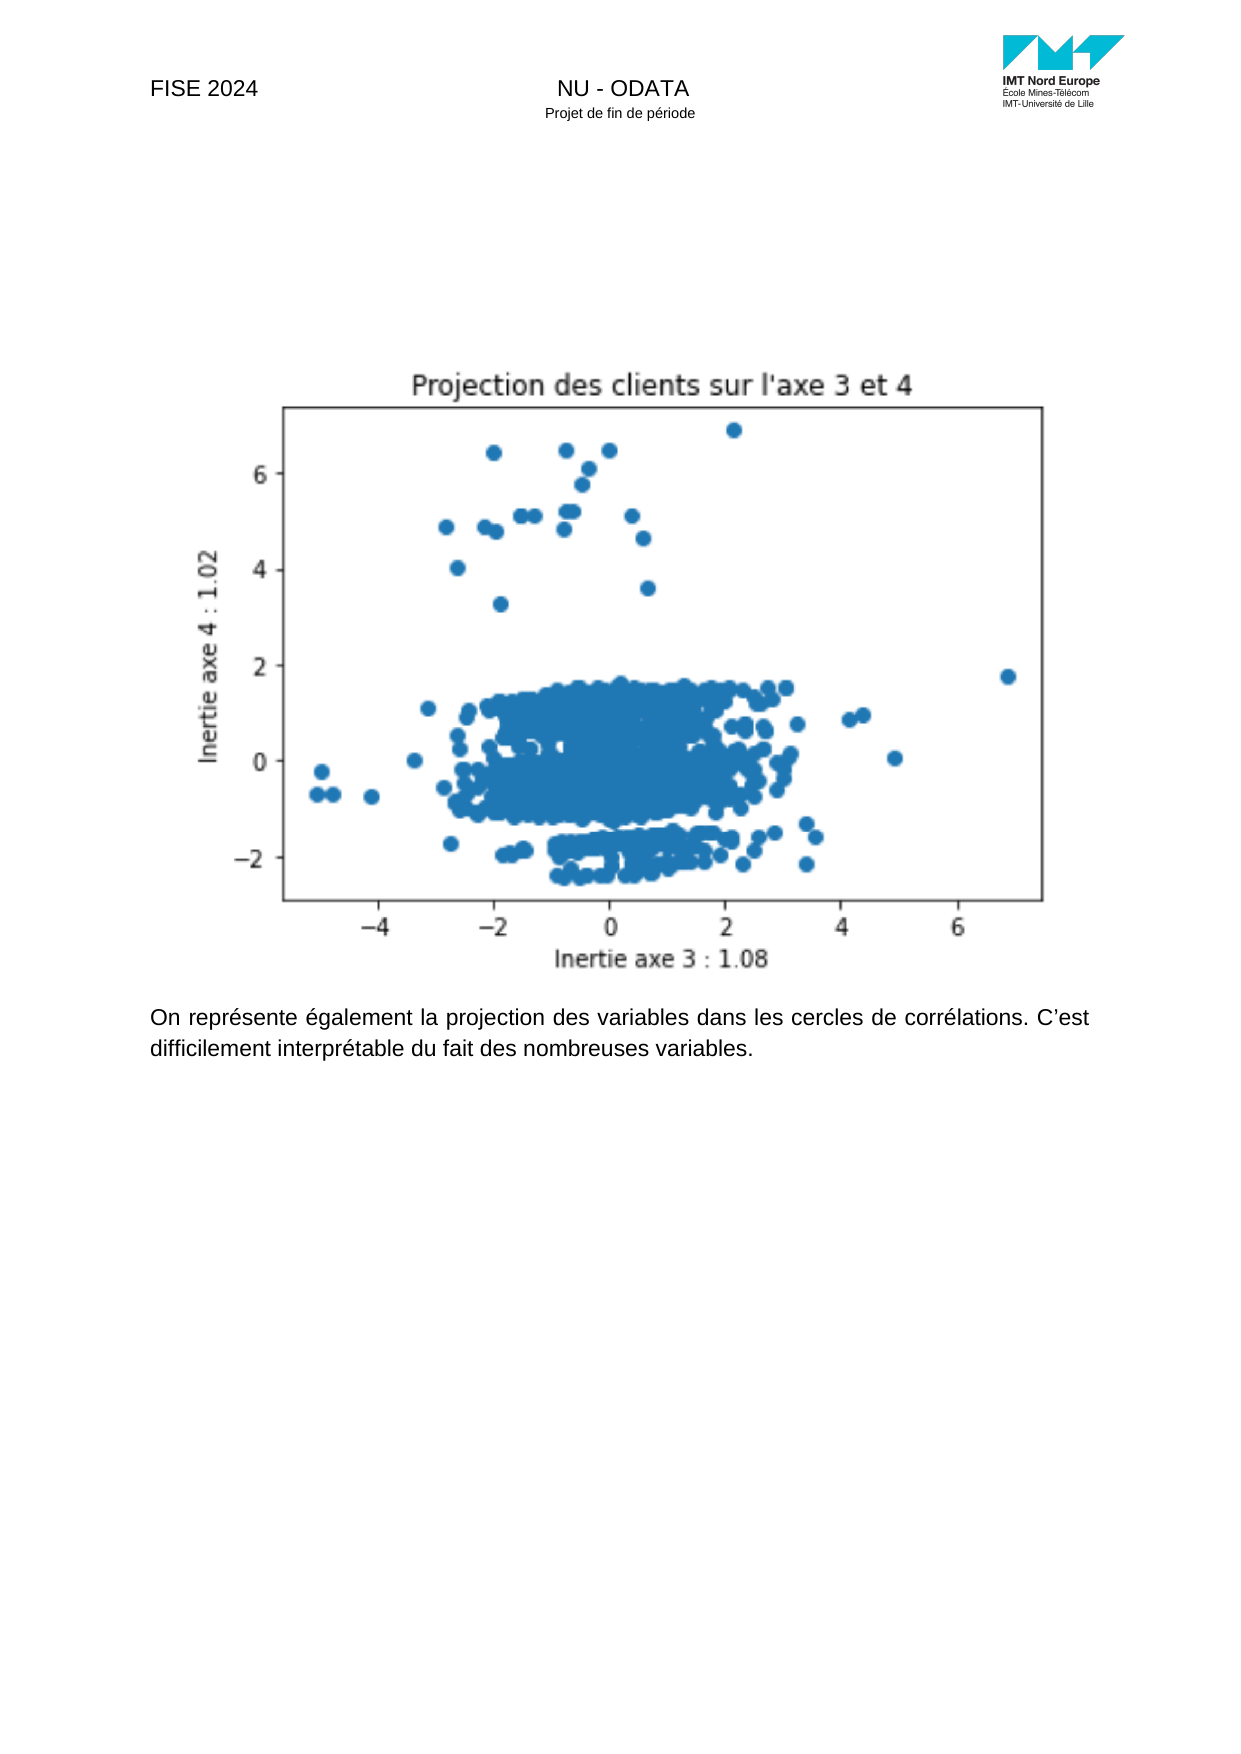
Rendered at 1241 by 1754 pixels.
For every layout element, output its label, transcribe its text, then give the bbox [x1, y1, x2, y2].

text On représente également la projection des variables dans les cercles de corrélations. C’est difficilement interprétable du fait des nombreuses variables. [150, 850, 1090, 1061]
picture [986, 18, 1142, 124]
picture [189, 362, 1050, 982]
